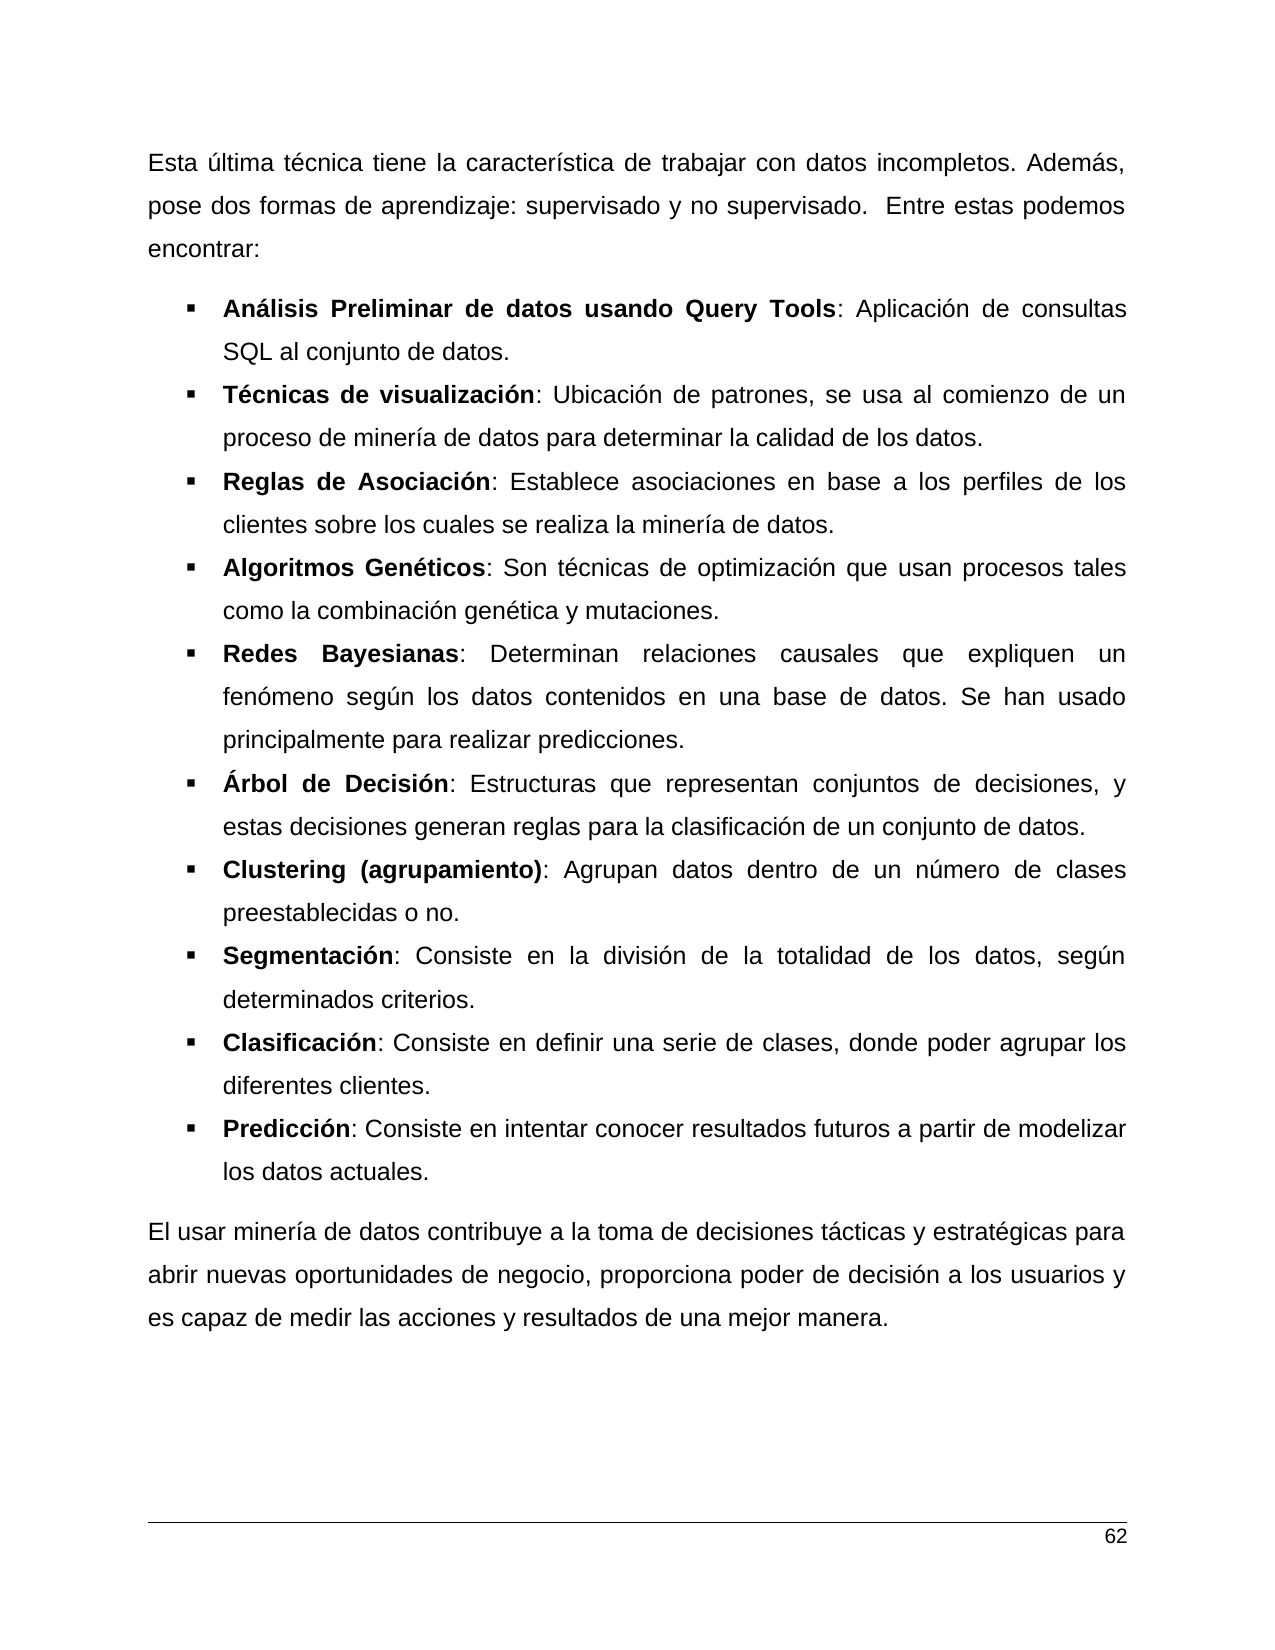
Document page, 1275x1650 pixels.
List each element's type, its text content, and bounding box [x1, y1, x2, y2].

list Clasificación: Consiste en definir una serie de clases, donde poder agrupar los diferentes clientes. [185, 1028, 1127, 1100]
list Clustering (agrupamiento): Agrupan datos dentro de un número de clases preestablecidas o no. [185, 855, 1127, 927]
text Esta última técnica tiene la característica de trabajar con datos incompletos. Además, pose dos formas de aprendizaje: supervisado y no supervisado. Entre estas podemos encontrar: [148, 148, 1127, 263]
list Redes Bayesianas: Determinan relaciones causales que expliquen un fenómeno según los datos contenidos en una base de datos. Se han usado principalmente para realizar predicciones. [185, 639, 1127, 754]
list Algoritmos Genéticos: Son técnicas de optimización que usan procesos tales como la combinación genética y mutaciones. [185, 553, 1127, 625]
text El usar minería de datos contribuye a la toma de decisiones tácticas y estratégicas para abrir nuevas oportunidades de negocio, proporciona poder de decisión a los usuarios y es capaz de medir las acciones y resultados de una mejor manera. [148, 1217, 1127, 1332]
list Predicción: Consiste en intentar conocer resultados futuros a partir de modelizar los datos actuales. [185, 1114, 1127, 1186]
list Segmentación: Consiste en la división de la totalidad de los datos, según determinados criterios. [185, 941, 1127, 1013]
list Reglas de Asociación: Establece asociaciones en base a los perfiles de los clientes sobre los cuales se realiza la minería de datos. [185, 466, 1127, 538]
list Árbol de Decisión: Estructuras que representan conjuntos de decisiones, y estas decisiones generan reglas para la clasificación de un conjunto de datos. [185, 769, 1127, 841]
list Técnicas de visualización: Ubicación de patrones, se usa al comienzo de un proceso de minería de datos para determinar la calidad de los datos. [185, 380, 1127, 452]
list Análisis Preliminar de datos usando Query Tools: Aplicación de consultas SQL al conjunto de datos. [185, 294, 1127, 366]
